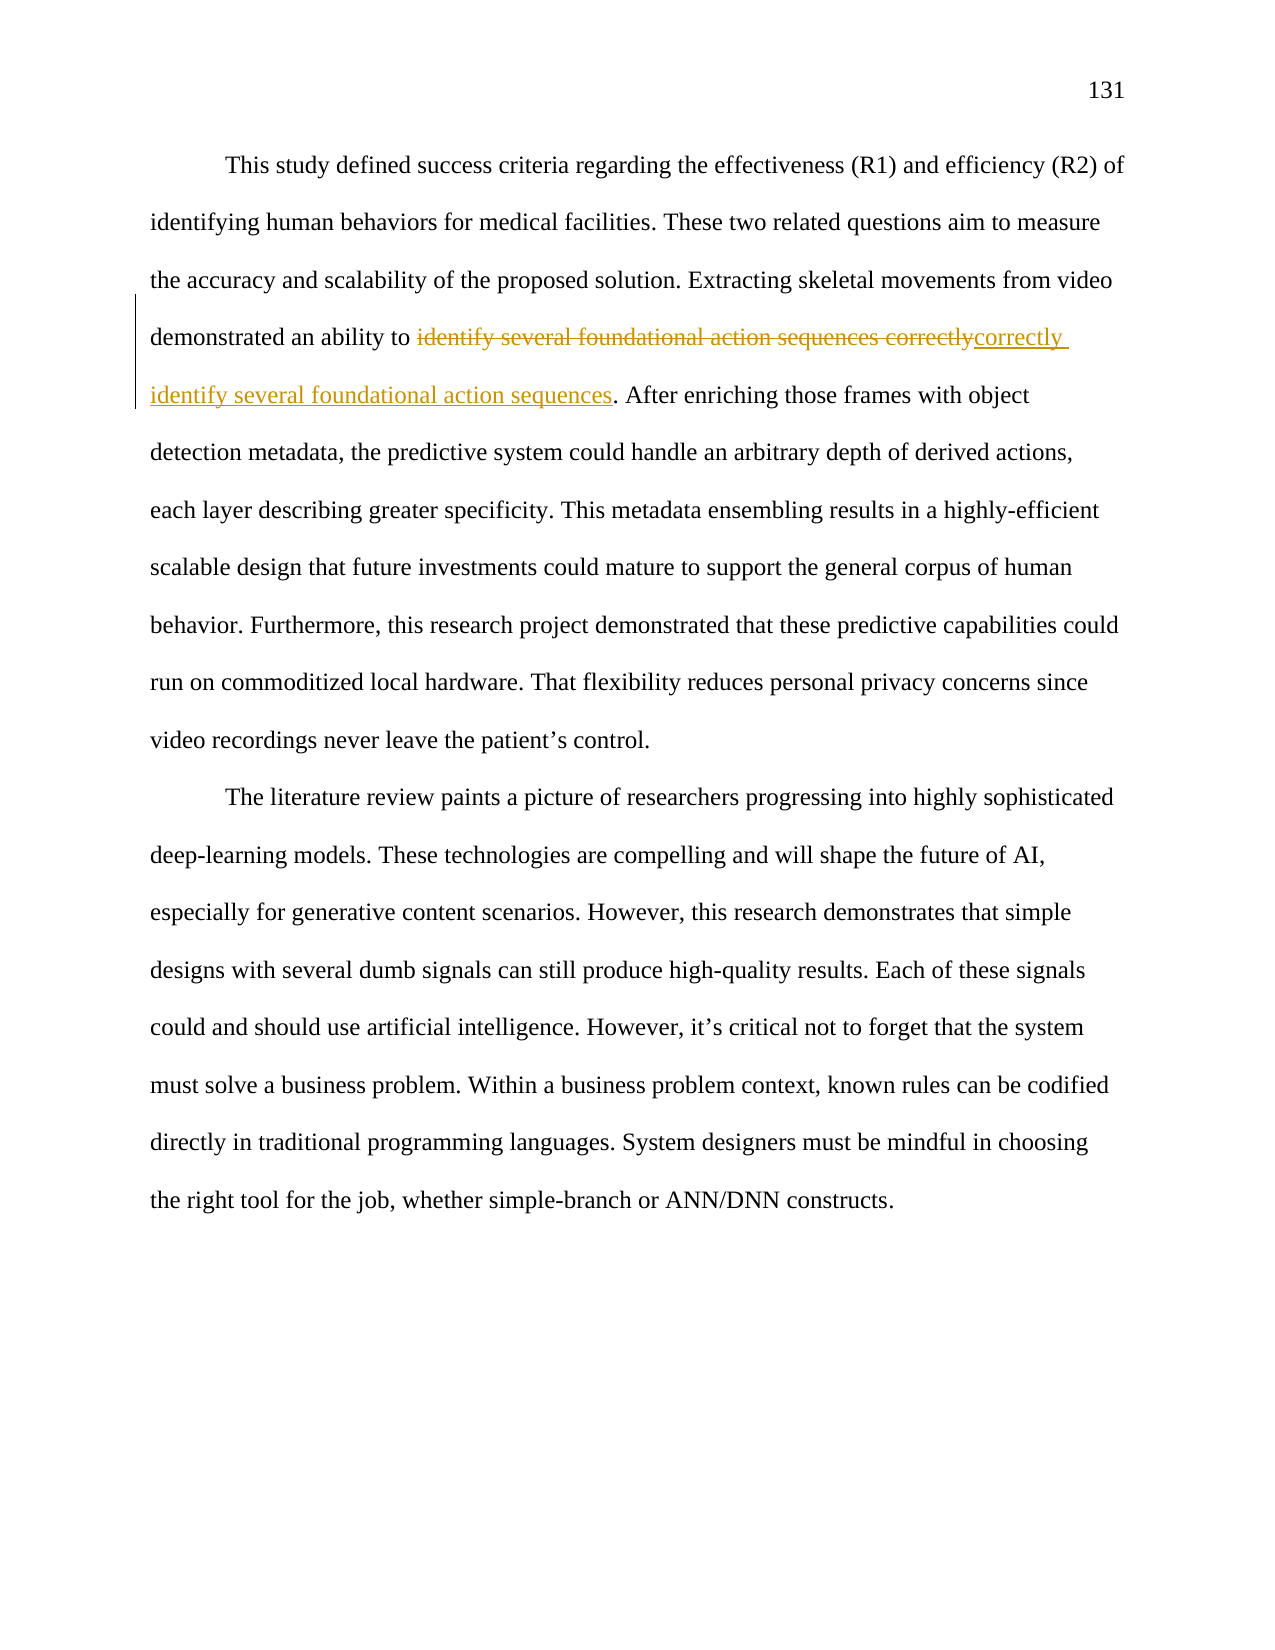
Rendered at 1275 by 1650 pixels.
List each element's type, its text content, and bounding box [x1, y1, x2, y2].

text The literature review paints a picture of researchers progressing into highly sophisticated deep-learning models. These technologies are compelling and will shape the future of AI, especially for generative content scenarios. However, this research demonstrates that simple designs with several dumb signals can still produce high-quality results. Each of these signals could and should use artificial intelligence. However, it’s critical not to forget that the system must solve a business problem. Within a business problem context, known rules can be codified directly in traditional programming languages. System designers must be mindful in choosing the right tool for the job, whether simple-branch or ANN/DNN constructs. [150, 782, 1125, 1214]
text This study defined success criteria regarding the effectiveness (R1) and efficiency (R2) of identifying human behaviors for medical facilities. These two related questions aim to measure the accuracy and scalability of the proposed solution. Extracting skeletal movements from video demonstrated an ability to . After enriching those frames with object detection metadata, the predictive system could handle an arbitrary depth of derived actions, each layer describing greater specificity. This metadata ensembling results in a highly-efficient scalable design that future investments could mature to support the general corpus of human behavior. Furthermore, this research project demonstrated that these predictive capabilities could run on commoditized local hardware. That flexibility reduces personal privacy concerns since video recordings never leave the patient’s control. [150, 150, 1125, 754]
